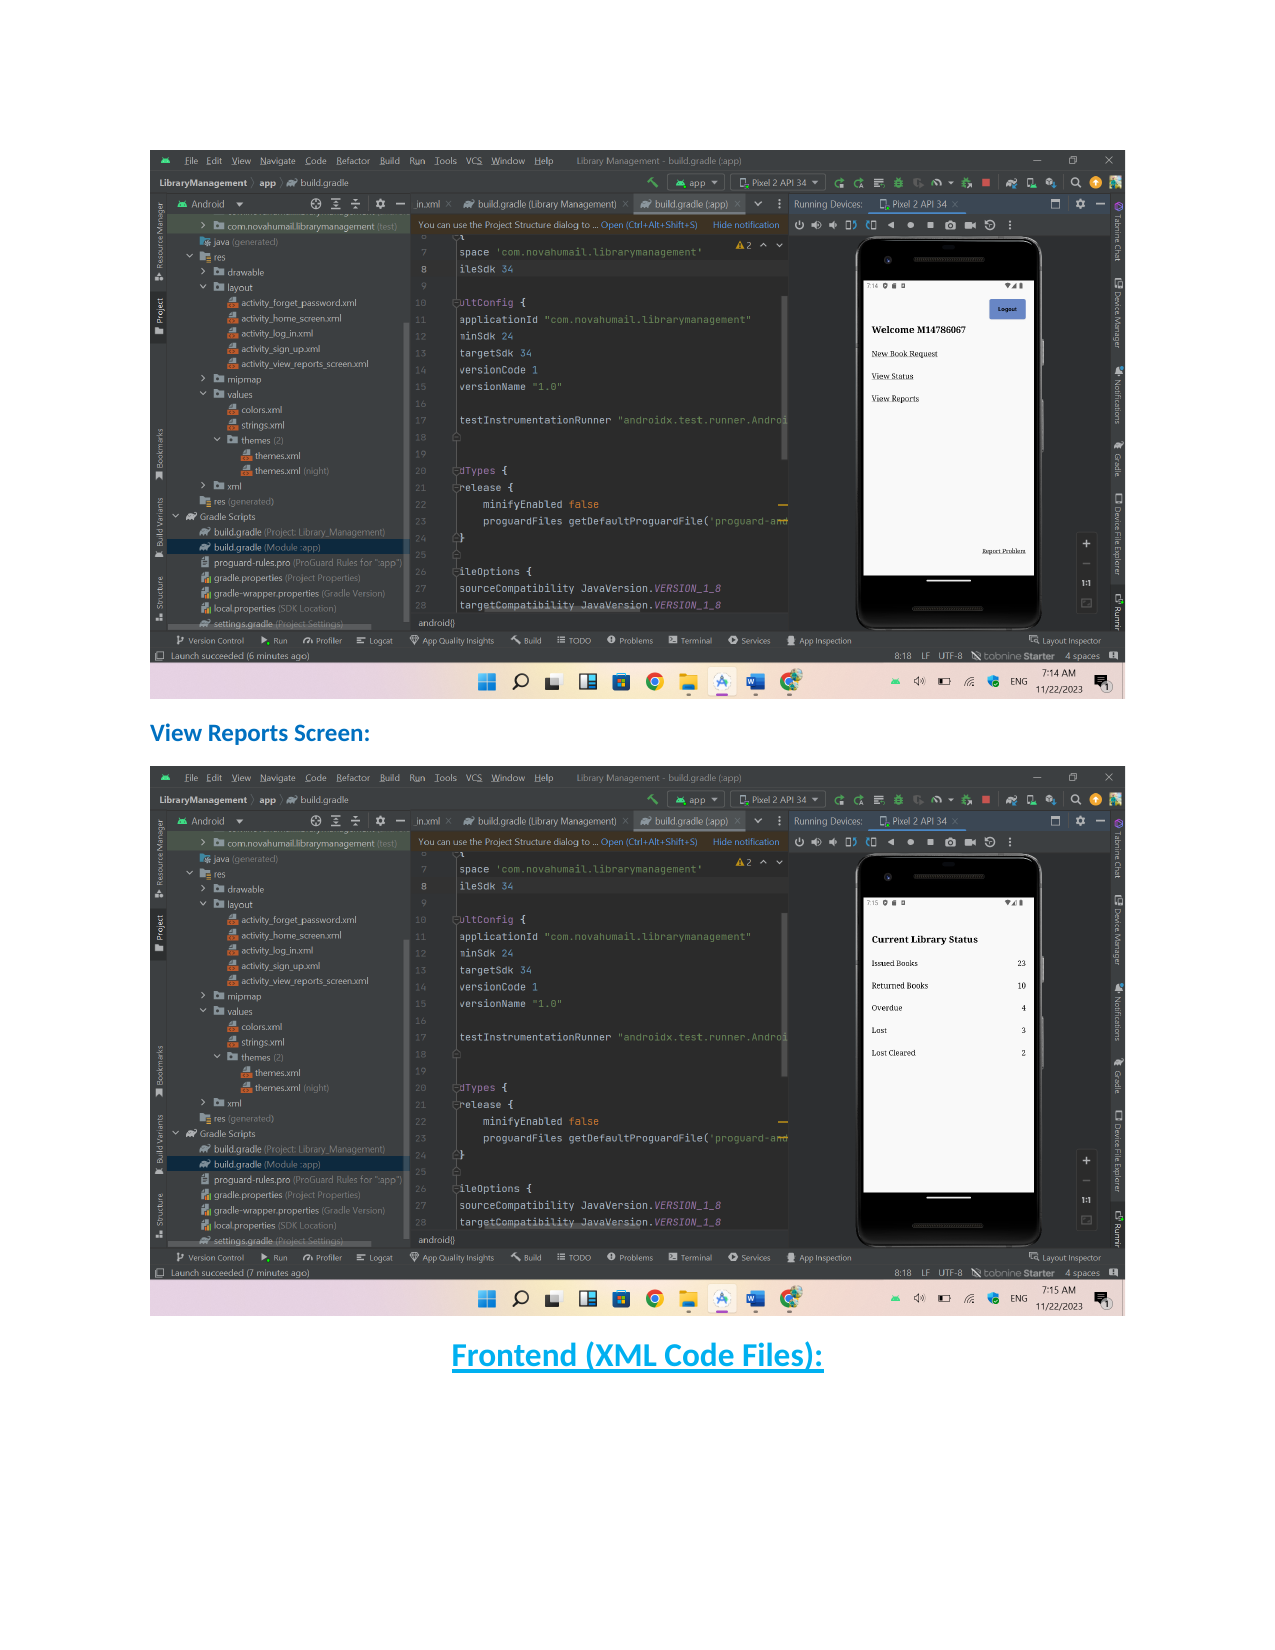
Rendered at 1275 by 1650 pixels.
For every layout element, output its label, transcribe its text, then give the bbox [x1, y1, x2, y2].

picture [150, 766, 1125, 1316]
text View Reports Screen: [150, 717, 1125, 748]
text Frontend (XML Code Files): [150, 1334, 1125, 1375]
picture [150, 150, 1125, 699]
